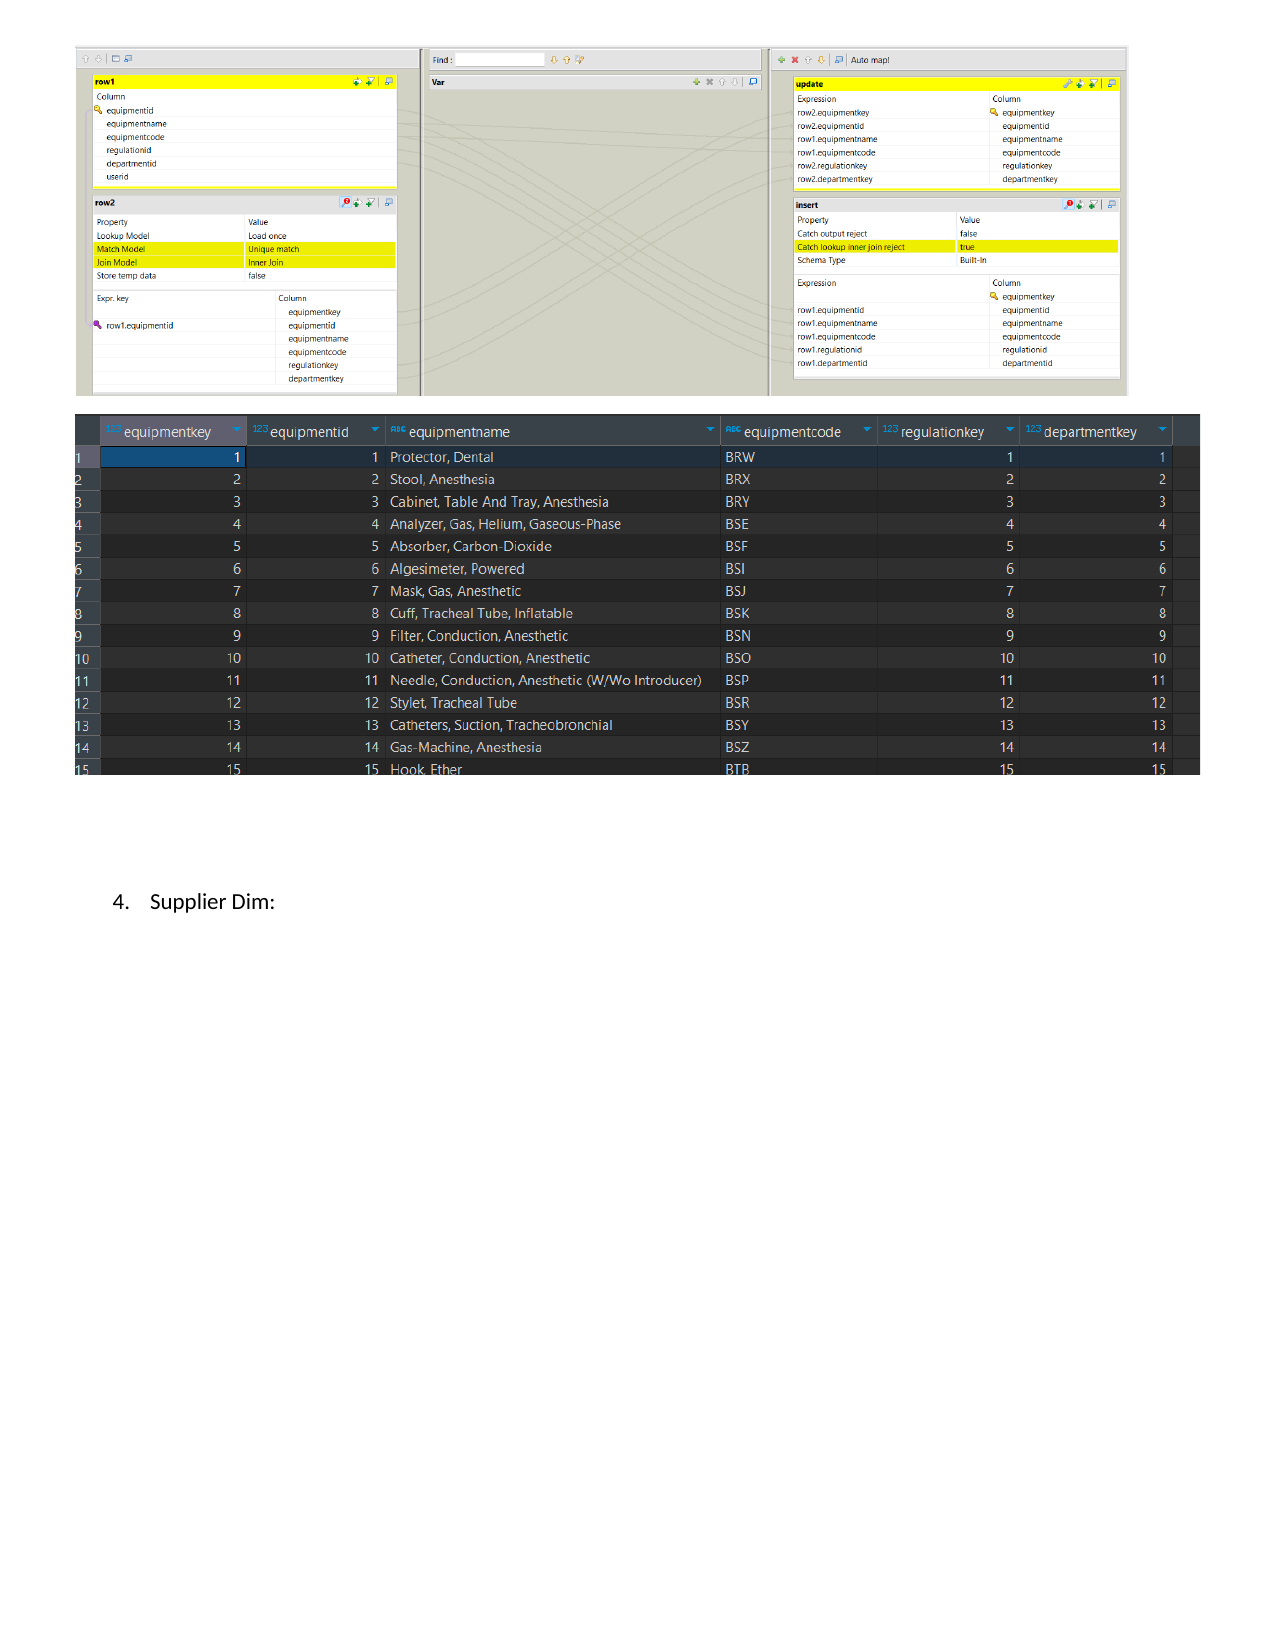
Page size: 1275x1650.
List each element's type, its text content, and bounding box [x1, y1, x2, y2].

list Supplier Dim: [112, 887, 1200, 915]
picture [75, 414, 1200, 775]
picture [75, 45, 1129, 396]
